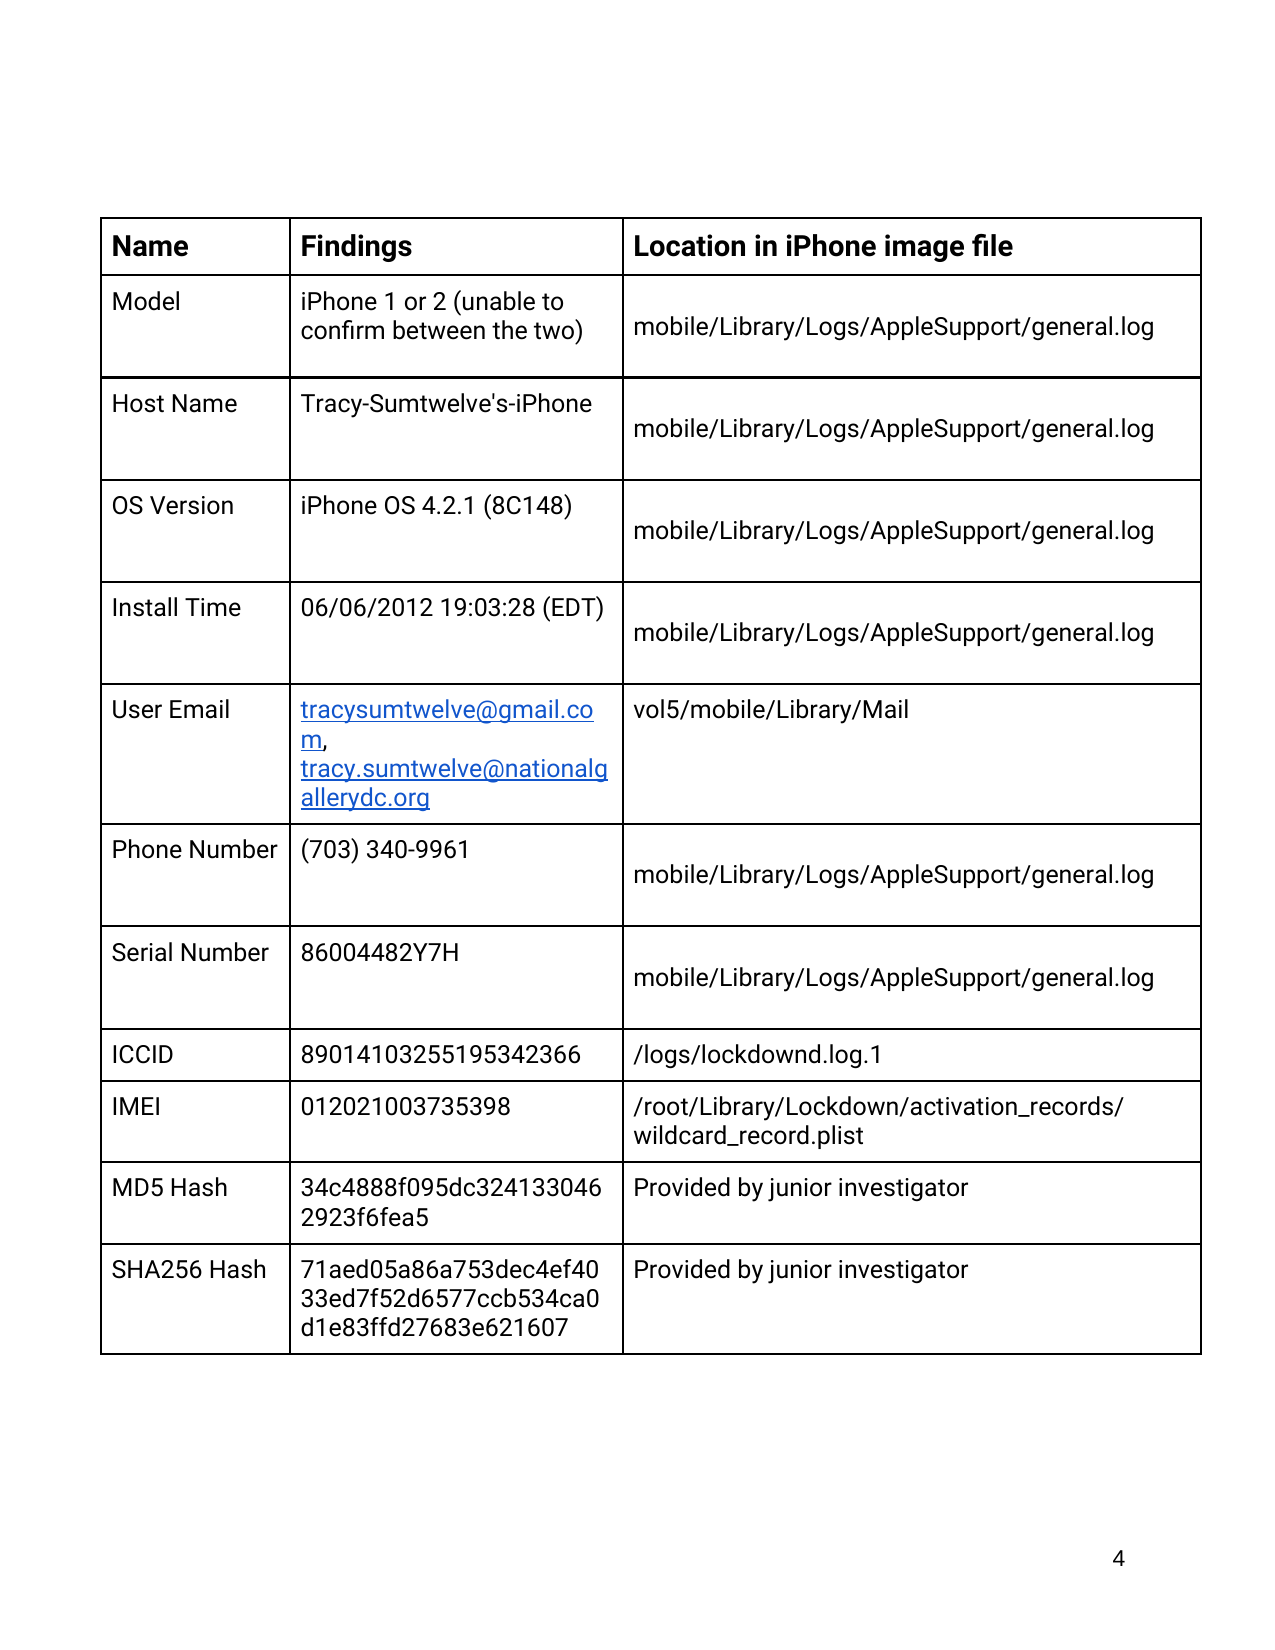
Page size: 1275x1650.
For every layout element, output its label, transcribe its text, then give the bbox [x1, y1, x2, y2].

table_cell iPhone OS 4.2.1 (8C148) [291, 481, 622, 581]
table_cell mobile/Library/Logs/AppleSupport/general.log [624, 379, 1200, 479]
table_header Location in iPhone image file [624, 219, 1200, 274]
table_cell 34c4888f095dc3241330462923f6fea5 [291, 1163, 622, 1242]
table_cell Install Time [102, 583, 289, 683]
table_cell 012021003735398 [291, 1082, 622, 1161]
table_cell MD5 Hash [102, 1163, 289, 1242]
table_cell Provided by junior investigator [624, 1245, 1200, 1353]
table_cell User Email [102, 685, 289, 823]
table_header Name [102, 219, 289, 274]
table_cell mobile/Library/Logs/AppleSupport/general.log [624, 825, 1200, 925]
table_cell IMEI [102, 1082, 289, 1161]
table_cell mobile/Library/Logs/AppleSupport/general.log [624, 481, 1200, 581]
table_cell Model [102, 276, 289, 376]
table_cell vol5/mobile/Library/Mail [624, 685, 1200, 823]
table_cell Provided by junior investigator [624, 1163, 1200, 1242]
table_cell /root/Library/Lockdown/activation_records/wildcard_record.plist [624, 1082, 1200, 1161]
table_cell OS Version [102, 481, 289, 581]
table_cell SHA256 Hash [102, 1245, 289, 1353]
table_cell mobile/Library/Logs/AppleSupport/general.log [624, 927, 1200, 1027]
table_cell Tracy-Sumtwelve's-iPhone [291, 379, 622, 479]
table_cell 06/06/2012 19:03:28 (EDT) [291, 583, 622, 683]
table_cell Host Name [102, 379, 289, 479]
table_cell tracysumtwelve@gmail.com, tracy.sumtwelve@nationalgallerydc.org [291, 685, 622, 823]
table_cell iPhone 1 or 2 (unable to confirm between the two) [291, 276, 622, 376]
table_cell 89014103255195342366 [291, 1030, 622, 1079]
table_cell mobile/Library/Logs/AppleSupport/general.log [624, 276, 1200, 376]
table_cell (703) 340-9961 [291, 825, 622, 925]
table_header Findings [291, 219, 622, 274]
table_cell 86004482Y7H [291, 927, 622, 1027]
table_cell Serial Number [102, 927, 289, 1027]
table_cell mobile/Library/Logs/AppleSupport/general.log [624, 583, 1200, 683]
table_cell Phone Number [102, 825, 289, 925]
table_cell /logs/lockdownd.log.1 [624, 1030, 1200, 1079]
table_cell 71aed05a86a753dec4ef4033ed7f52d6577ccb534ca0d1e83ffd27683e621607 [291, 1245, 622, 1353]
table_cell ICCID [102, 1030, 289, 1079]
